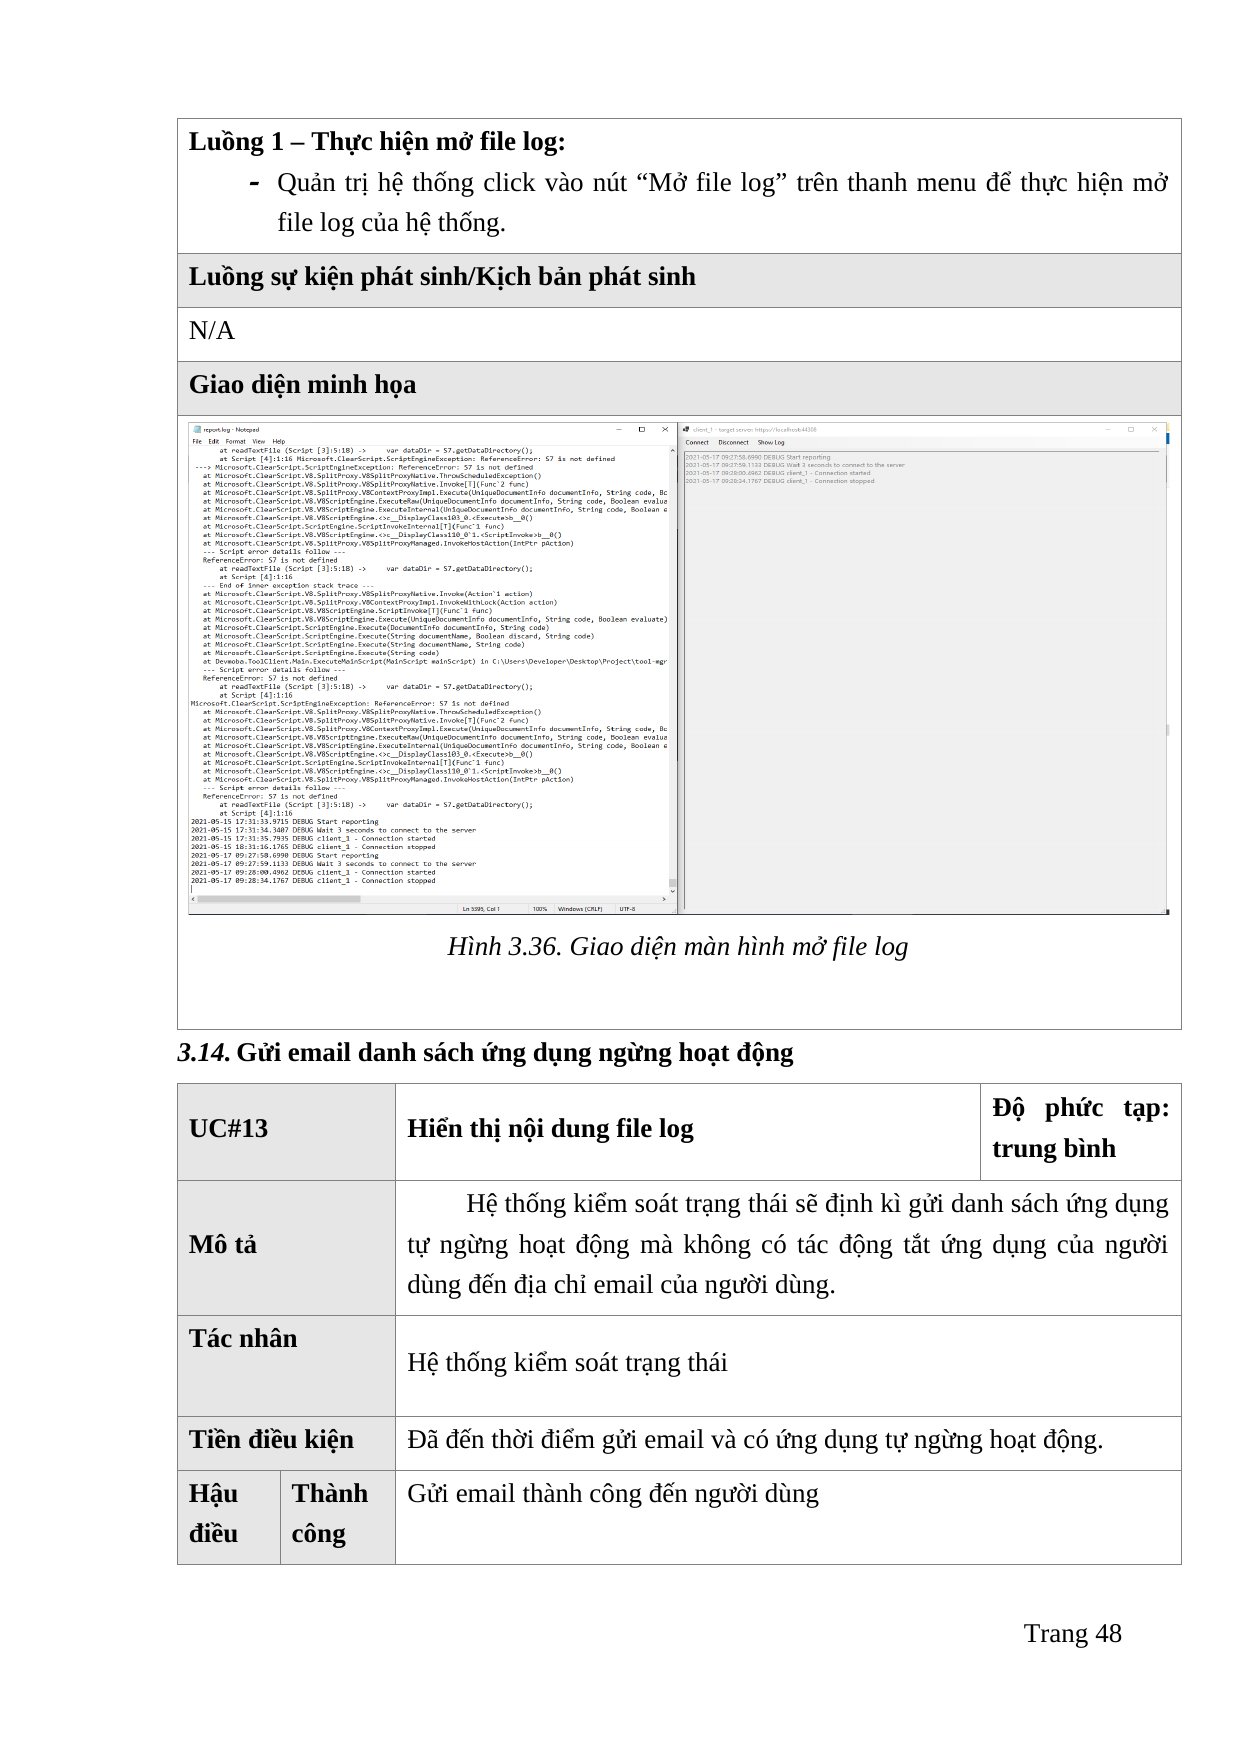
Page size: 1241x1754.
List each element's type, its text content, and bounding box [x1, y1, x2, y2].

picture [188, 422, 1170, 915]
table_cell Hậu điều kiện [178, 1471, 280, 1564]
table_cell Mô tả [178, 1181, 395, 1315]
table_cell Hệ thống kiểm soát trạng thái sẽ định kì gửi danh sách ứng dụng tự ngừng hoạt động mà không có tác động tắt ứng dụng của người dùng đến địa chỉ email của người dùng. [396, 1181, 1181, 1315]
table_cell Đã đến thời điểm gửi email và có ứng dụng tự ngừng hoạt động. [396, 1417, 1181, 1470]
table_cell Gửi email thành công đến người dùng [396, 1471, 1181, 1564]
table_cell Giao diện minh họa [178, 362, 1181, 415]
table_cell Tiền điều kiện [178, 1417, 395, 1470]
table_cell Luồng sự kiện phát sinh/Kịch bản phát sinh [178, 254, 1181, 307]
subtitle Gửi email danh sách ứng dụng ngừng hoạt động [177, 1036, 1122, 1067]
table_cell Hệ thống kiểm soát trạng thái [396, 1316, 1181, 1416]
table_header UC#13 [178, 1084, 395, 1180]
table_cell Tác nhân [178, 1316, 395, 1416]
table_cell N/A [178, 308, 1181, 361]
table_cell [178, 119, 1181, 253]
table_header Độ phức tạp: trung bình [981, 1084, 1181, 1180]
table_cell Thành công [281, 1471, 395, 1564]
table_header Hiển thị nội dung file log [396, 1084, 980, 1180]
